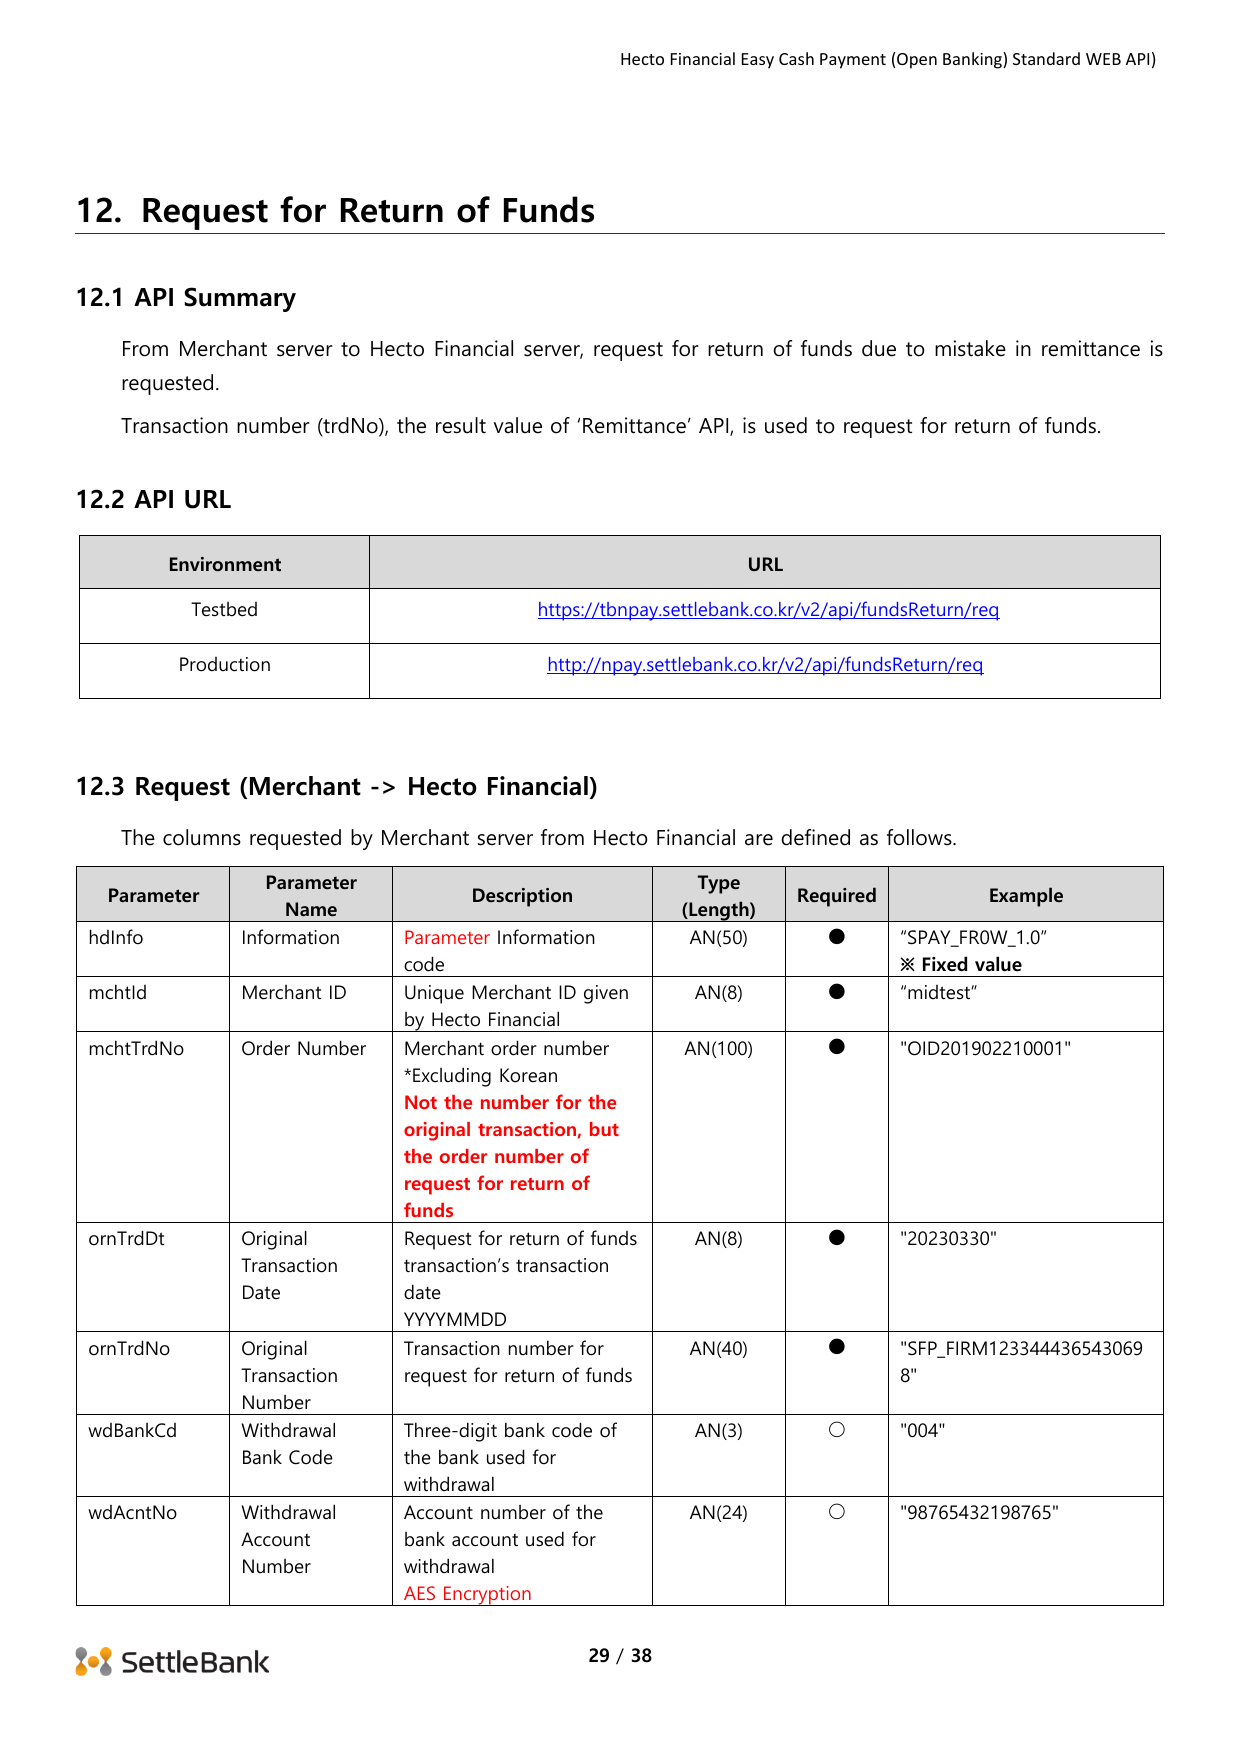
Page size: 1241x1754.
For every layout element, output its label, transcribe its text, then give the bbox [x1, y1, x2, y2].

table_cell Testbed [80, 589, 369, 643]
table_cell Merchant order number *Excluding Korean Not the number for the original transaction, but the order number of request for return of funds [393, 1032, 652, 1222]
table_cell ● [786, 922, 888, 976]
subtitle API URL [75, 481, 1165, 514]
table_cell AN(8) [653, 1223, 785, 1331]
table_cell Original Transaction Number [230, 1332, 392, 1413]
table_cell Withdrawal Account Number [230, 1497, 392, 1605]
table_cell https://tbnpay.settlebank.co.kr/v2/api/fundsReturn/req [370, 589, 1160, 643]
table_header Type (Length) [653, 867, 785, 921]
table_cell ● [786, 977, 888, 1031]
table_header Description [393, 867, 652, 921]
subtitle API Summary [75, 279, 1165, 313]
table_header Parameter [77, 867, 229, 921]
table_cell "98765432198765" [889, 1497, 1163, 1605]
table_cell AN(100) [653, 1032, 785, 1222]
table_cell Production [80, 644, 369, 698]
table_cell Original Transaction Date [230, 1223, 392, 1331]
table_cell mchtTrdNo [77, 1032, 229, 1222]
table_cell wdAcntNo [77, 1497, 229, 1605]
table_cell AN(50) [653, 922, 785, 976]
table_cell "SFP_FIRM1233444365430698" [889, 1332, 1163, 1413]
table_cell Three-digit bank code of the bank used for withdrawal [393, 1415, 652, 1496]
table_cell http://npay.settlebank.co.kr/v2/api/fundsReturn/req [370, 644, 1160, 698]
table_cell Information [230, 922, 392, 976]
table_cell Withdrawal Bank Code [230, 1415, 392, 1496]
table_cell ● [786, 1223, 888, 1331]
table_cell ● [786, 1032, 888, 1222]
table_cell ornTrdDt [77, 1223, 229, 1331]
table_cell "004" [889, 1415, 1163, 1496]
table_cell Request for return of funds transaction’s transaction date YYYYMMDD [393, 1223, 652, 1331]
table_cell "OID201902210001" [889, 1032, 1163, 1222]
text From Merchant server to Hecto Financial server, request for return of funds due to mistake in remittance is requested. [121, 333, 1165, 396]
table_cell mchtId [77, 977, 229, 1031]
subtitle Request (Merchant -> Hecto Financial) [75, 769, 1165, 802]
table_cell AN(24) [653, 1497, 785, 1605]
table_cell ● [786, 1332, 888, 1413]
table_cell AN(3) [653, 1415, 785, 1496]
table_header Required [786, 867, 888, 921]
table_cell Order Number [230, 1032, 392, 1222]
picture [75, 1647, 270, 1676]
subtitle Request for Return of Funds [75, 186, 1165, 233]
table_header URL [370, 536, 1160, 588]
table_cell "20230330" [889, 1223, 1163, 1331]
text The columns requested by Merchant server from Hecto Financial are defined as follows. [121, 823, 1165, 850]
table_cell AN(40) [653, 1332, 785, 1413]
table_cell wdBankCd [77, 1415, 229, 1496]
table_cell Transaction number for request for return of funds [393, 1332, 652, 1413]
table_header Parameter Name [230, 867, 392, 921]
table_cell “SPAY_FR0W_1.0” ※ Fixed value [889, 922, 1163, 976]
table_cell Merchant ID [230, 977, 392, 1031]
table_cell Account number of the bank account used for withdrawal AES Encryption [393, 1497, 652, 1605]
table_cell hdInfo [77, 922, 229, 976]
table_header Environment [80, 536, 369, 588]
table_cell “midtest” [889, 977, 1163, 1031]
table_cell ○ [786, 1497, 888, 1605]
table_header Example [889, 867, 1163, 921]
text Transaction number (trdNo), the result value of ‘Remittance’ API, is used to request for return of funds. [121, 411, 1165, 439]
table_cell ornTrdNo [77, 1332, 229, 1413]
table_cell ○ [786, 1415, 888, 1496]
table_cell AN(8) [653, 977, 785, 1031]
table_cell Unique Merchant ID given by Hecto Financial [393, 977, 652, 1031]
table_cell Parameter Information code [393, 922, 652, 976]
